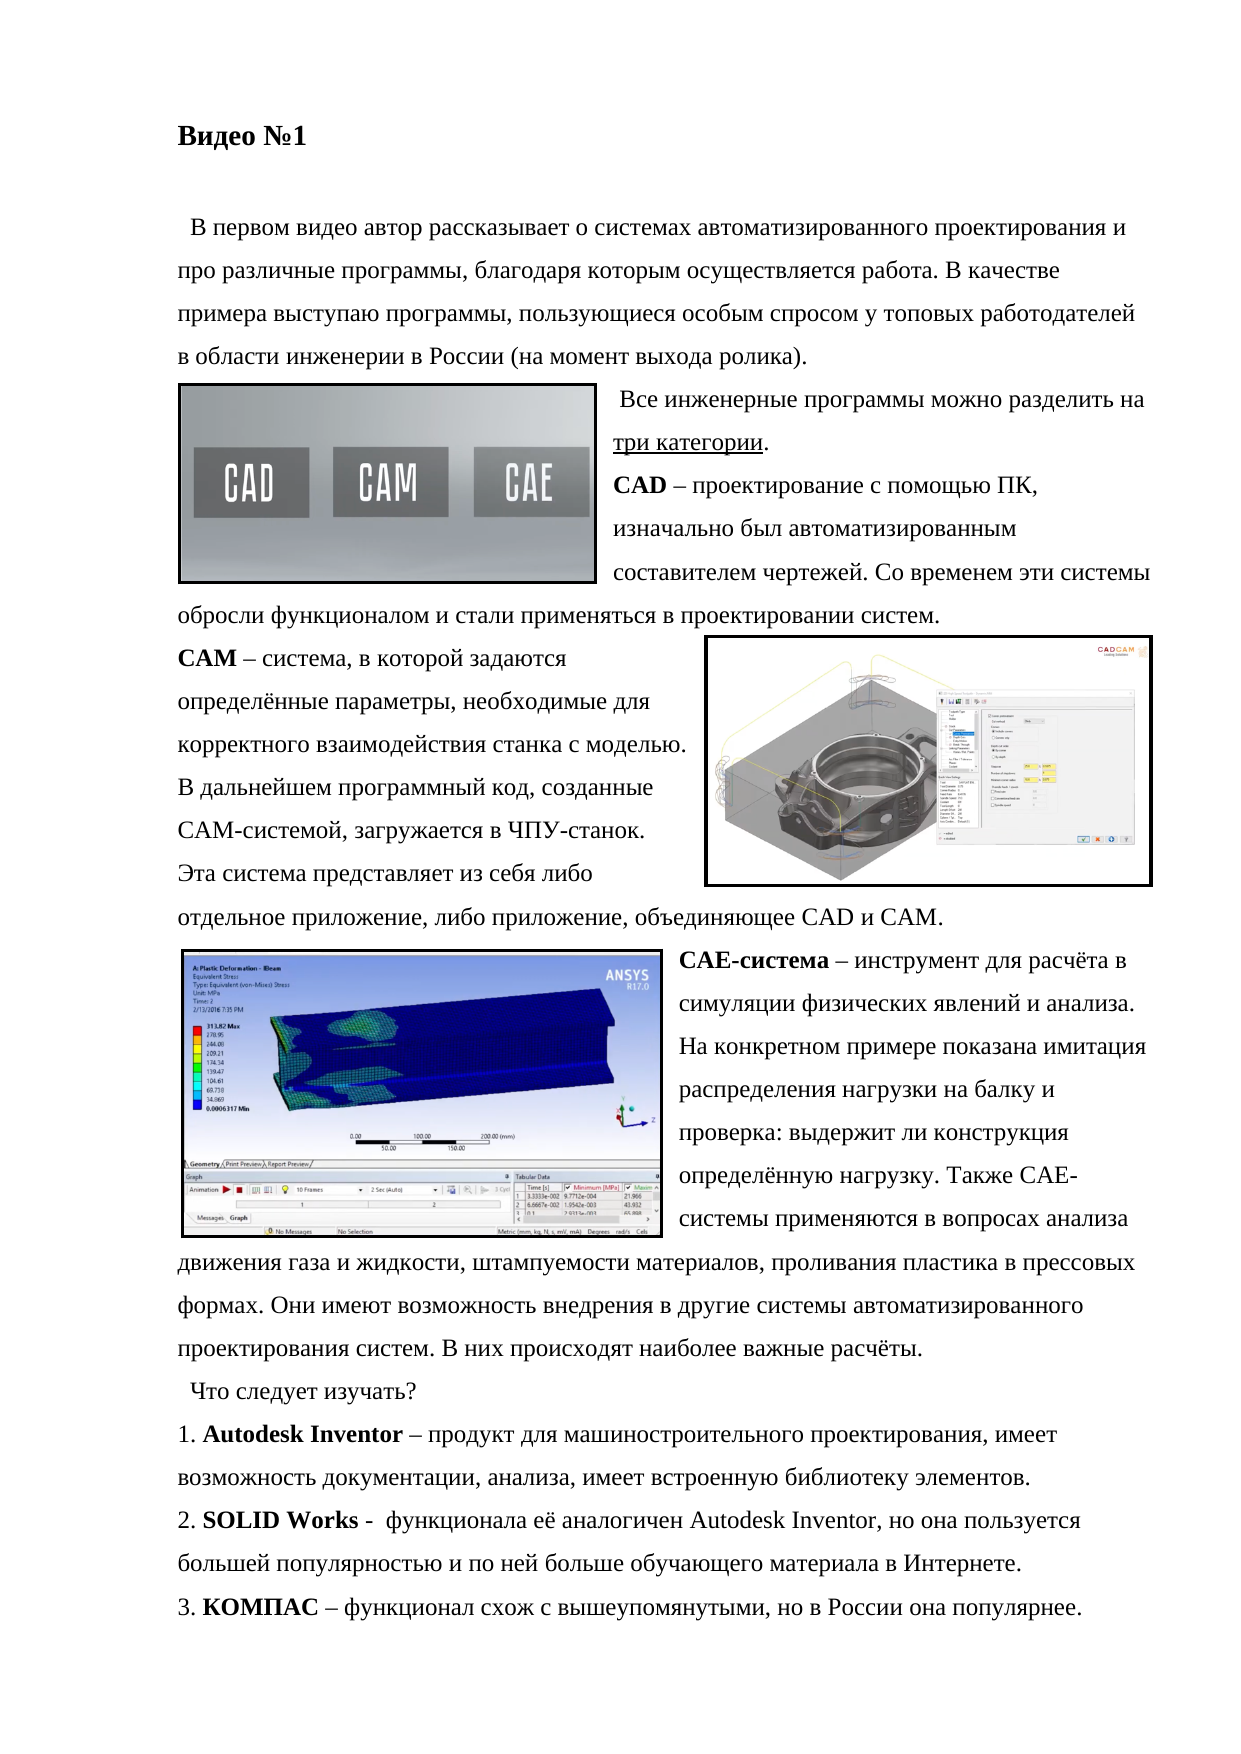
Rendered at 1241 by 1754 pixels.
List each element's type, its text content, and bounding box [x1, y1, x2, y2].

text Видео №1 [177, 118, 1152, 152]
text САЕ-система – инструмент для расчёта в симуляции физических явлений и анализа. [177, 945, 1152, 1017]
text Что следует изучать? 1. Autodesk Inventor – продукт для машиностроительного проектирования, имеет возможность документации, анализа, имеет встроенную библиотеку элементов. [177, 1376, 1152, 1491]
text В первом видео автор рассказывает о системах автоматизированного проектирования и про различные программы, благодаря которым осуществляется работа. В качестве примера выступаю программы, пользующиеся особым спросом у топовых работодателей в области инженерии в России (на момент выхода ролика). [177, 212, 1152, 370]
picture [181, 386, 594, 581]
text 3. КОМПАС – функционал схож с вышеупомянутыми, но в России она популярнее. [177, 1592, 1152, 1620]
text На конкретном примере показана имитация распределения нагрузки на балку и проверка: выдержит ли конструкция определённую нагрузку. Также САЕ-системы применяются в вопросах анализа движения газа и жидкости, штампуемости материалов, проливания пластика в прессовых формах. Они имеют возможность внедрения в другие системы автоматизированного проектирования систем. В них происходят наиболее важные расчёты. [177, 1031, 1152, 1362]
picture [184, 952, 660, 1235]
picture [708, 638, 1149, 884]
text 2. SOLID Works - функционала её аналогичен Autodesk Inventor, но она пользуется большей популярностью и по ней больше обучающего материала в Интернете. [177, 1505, 1152, 1577]
